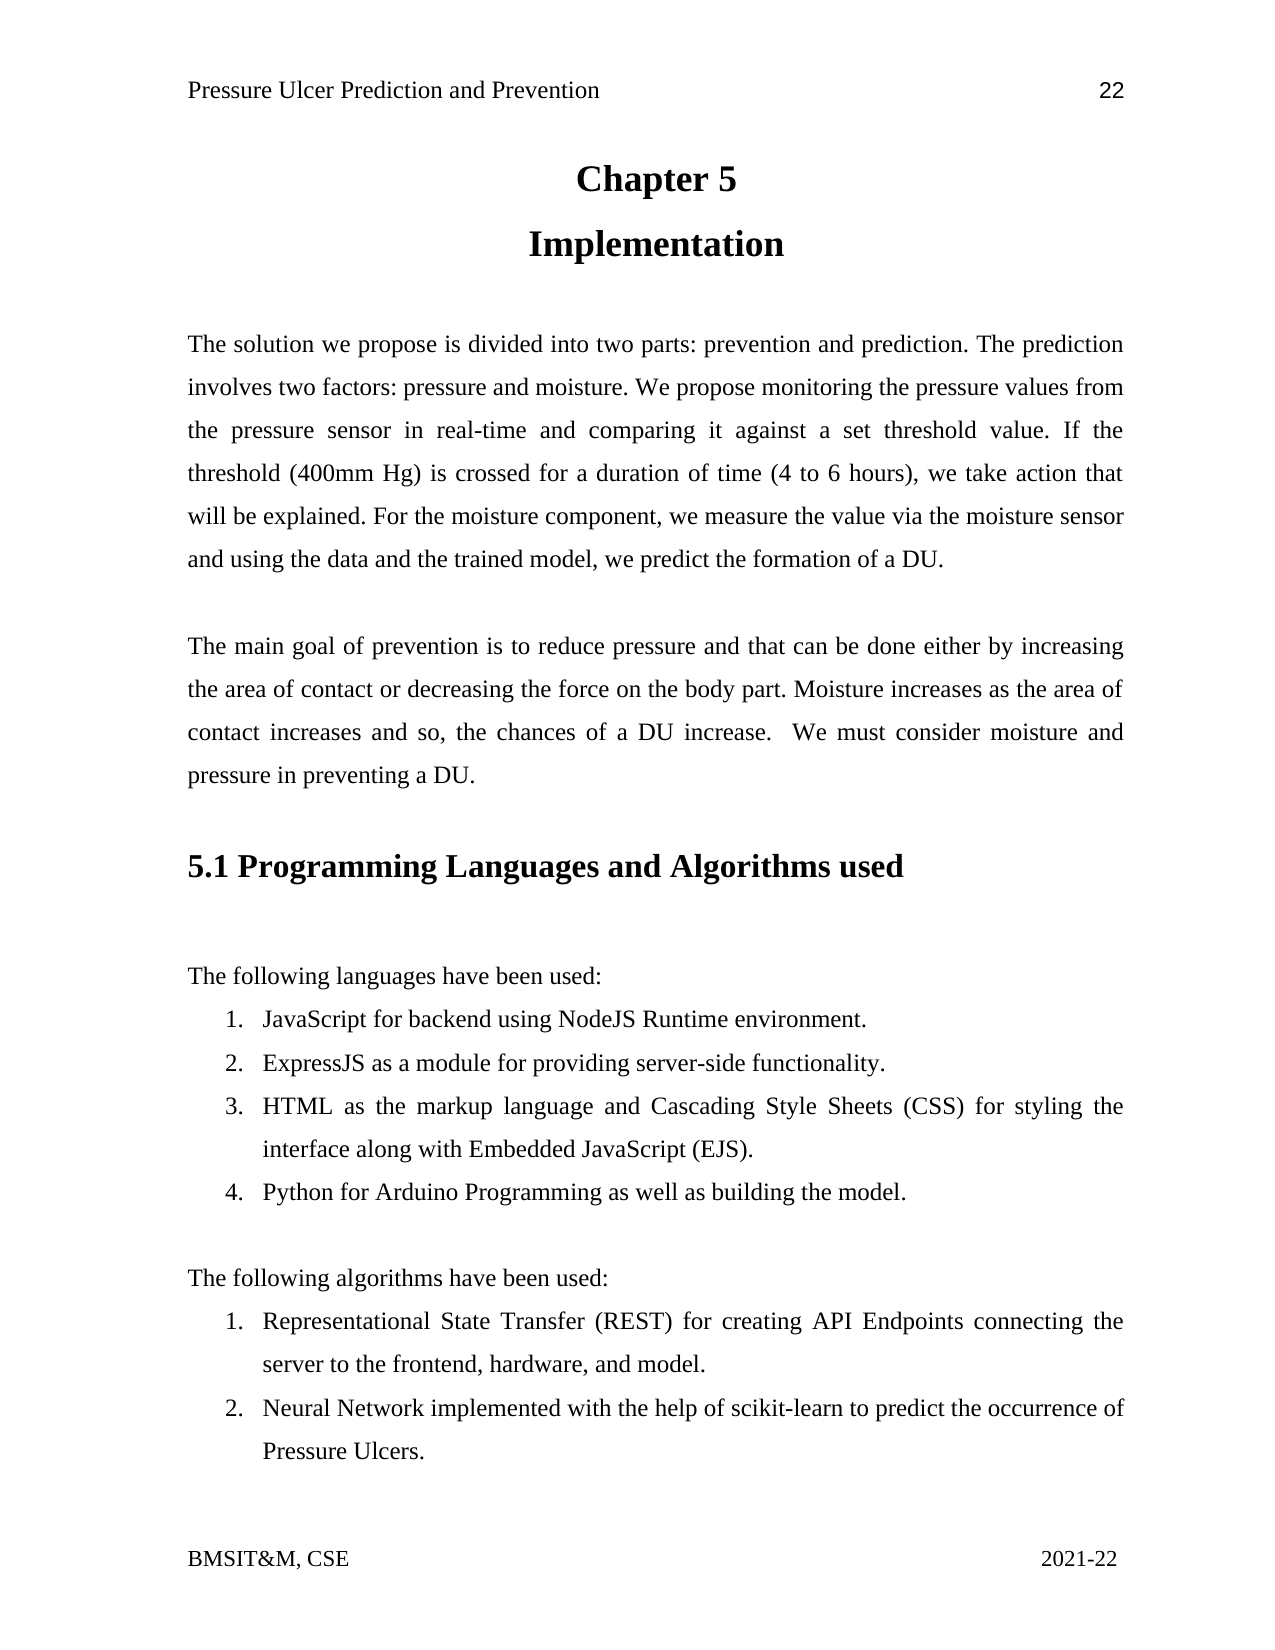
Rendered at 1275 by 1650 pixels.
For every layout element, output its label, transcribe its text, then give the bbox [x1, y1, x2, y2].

text Chapter 5 [187, 156, 1125, 199]
text 5.1 Programming Languages and Algorithms used [187, 846, 1125, 885]
list ExpressJS as a module for providing server-side functionality. [225, 1048, 1125, 1076]
list Neural Network implemented with the help of scikit-learn to predict the occurrence of Pressure Ulcers. [225, 1393, 1125, 1464]
text The main goal of prevention is to reduce pressure and that can be done either by increasing the area of contact or decreasing the force on the body part. Moisture increases as the area of contact increases and so, the chances of a DU increase. We must consider moisture and pressure in preventing a DU. [187, 631, 1125, 789]
list HTML as the markup language and Cascading Style Sheets (CSS) for styling the interface along with Embedded JavaScript (EJS). [225, 1091, 1125, 1163]
text Implementation [187, 221, 1125, 264]
text The solution we propose is divided into two parts: prevention and prediction. The prediction involves two factors: pressure and moisture. We propose monitoring the pressure values from the pressure sensor in real-time and comparing it against a set threshold value. If the threshold (400mm Hg) is crossed for a duration of time (4 to 6 hours), we take action that will be explained. For the moisture component, we measure the value via the moisture sensor and using the data and the trained model, we predict the formation of a DU. [187, 329, 1125, 573]
list JavaScript for backend using NodeJS Runtime environment. [225, 1004, 1125, 1033]
text The following languages have been used: [187, 961, 1125, 990]
text The following algorithms have been used: [187, 1263, 1125, 1292]
list Representational State Transfer (REST) for creating API Endpoints connecting the server to the frontend, hardware, and model. [225, 1306, 1125, 1378]
list Python for Arduino Programming as well as building the model. [225, 1177, 1125, 1206]
